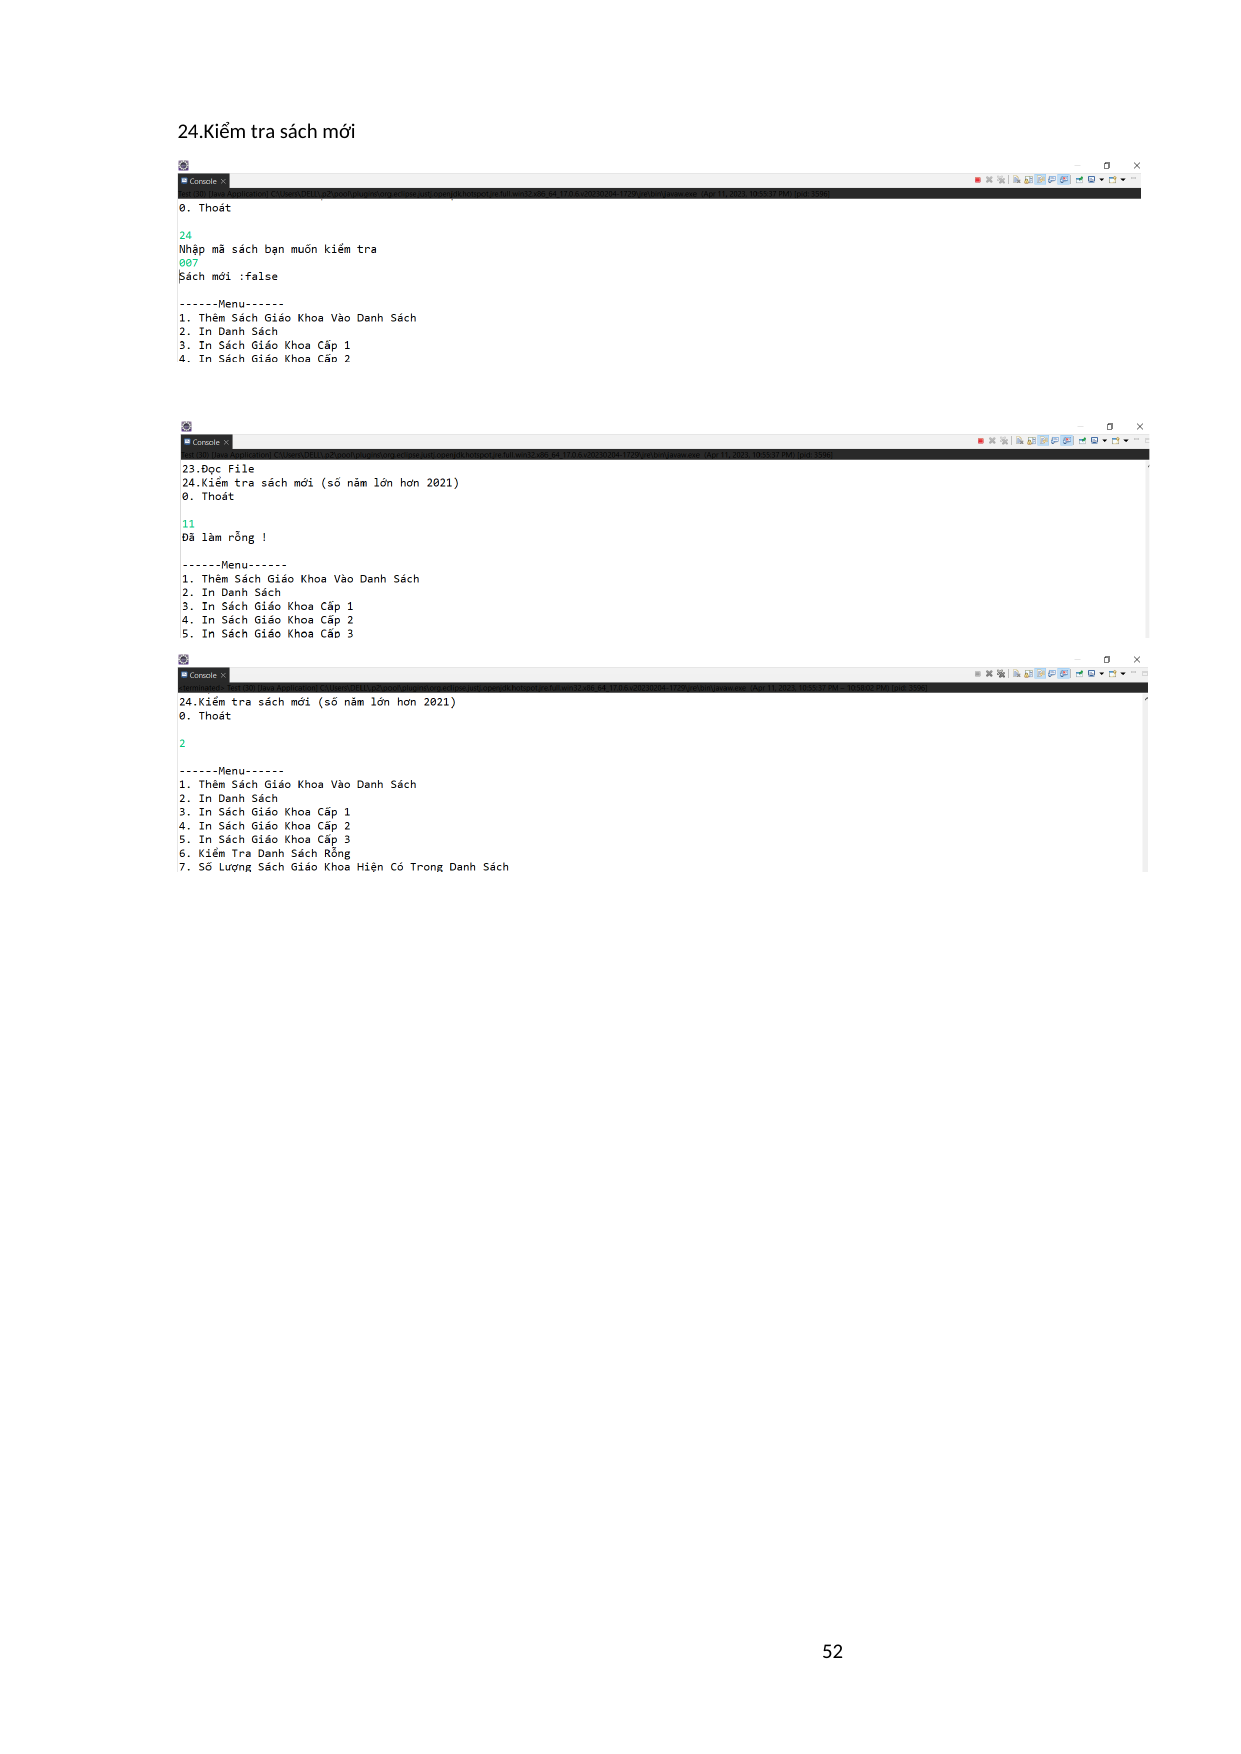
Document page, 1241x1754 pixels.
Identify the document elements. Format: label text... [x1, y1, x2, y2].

picture [177, 158, 1141, 362]
picture [180, 419, 1150, 638]
picture [177, 653, 1148, 872]
text 24.Kiểm tra sách mới [177, 118, 1122, 143]
